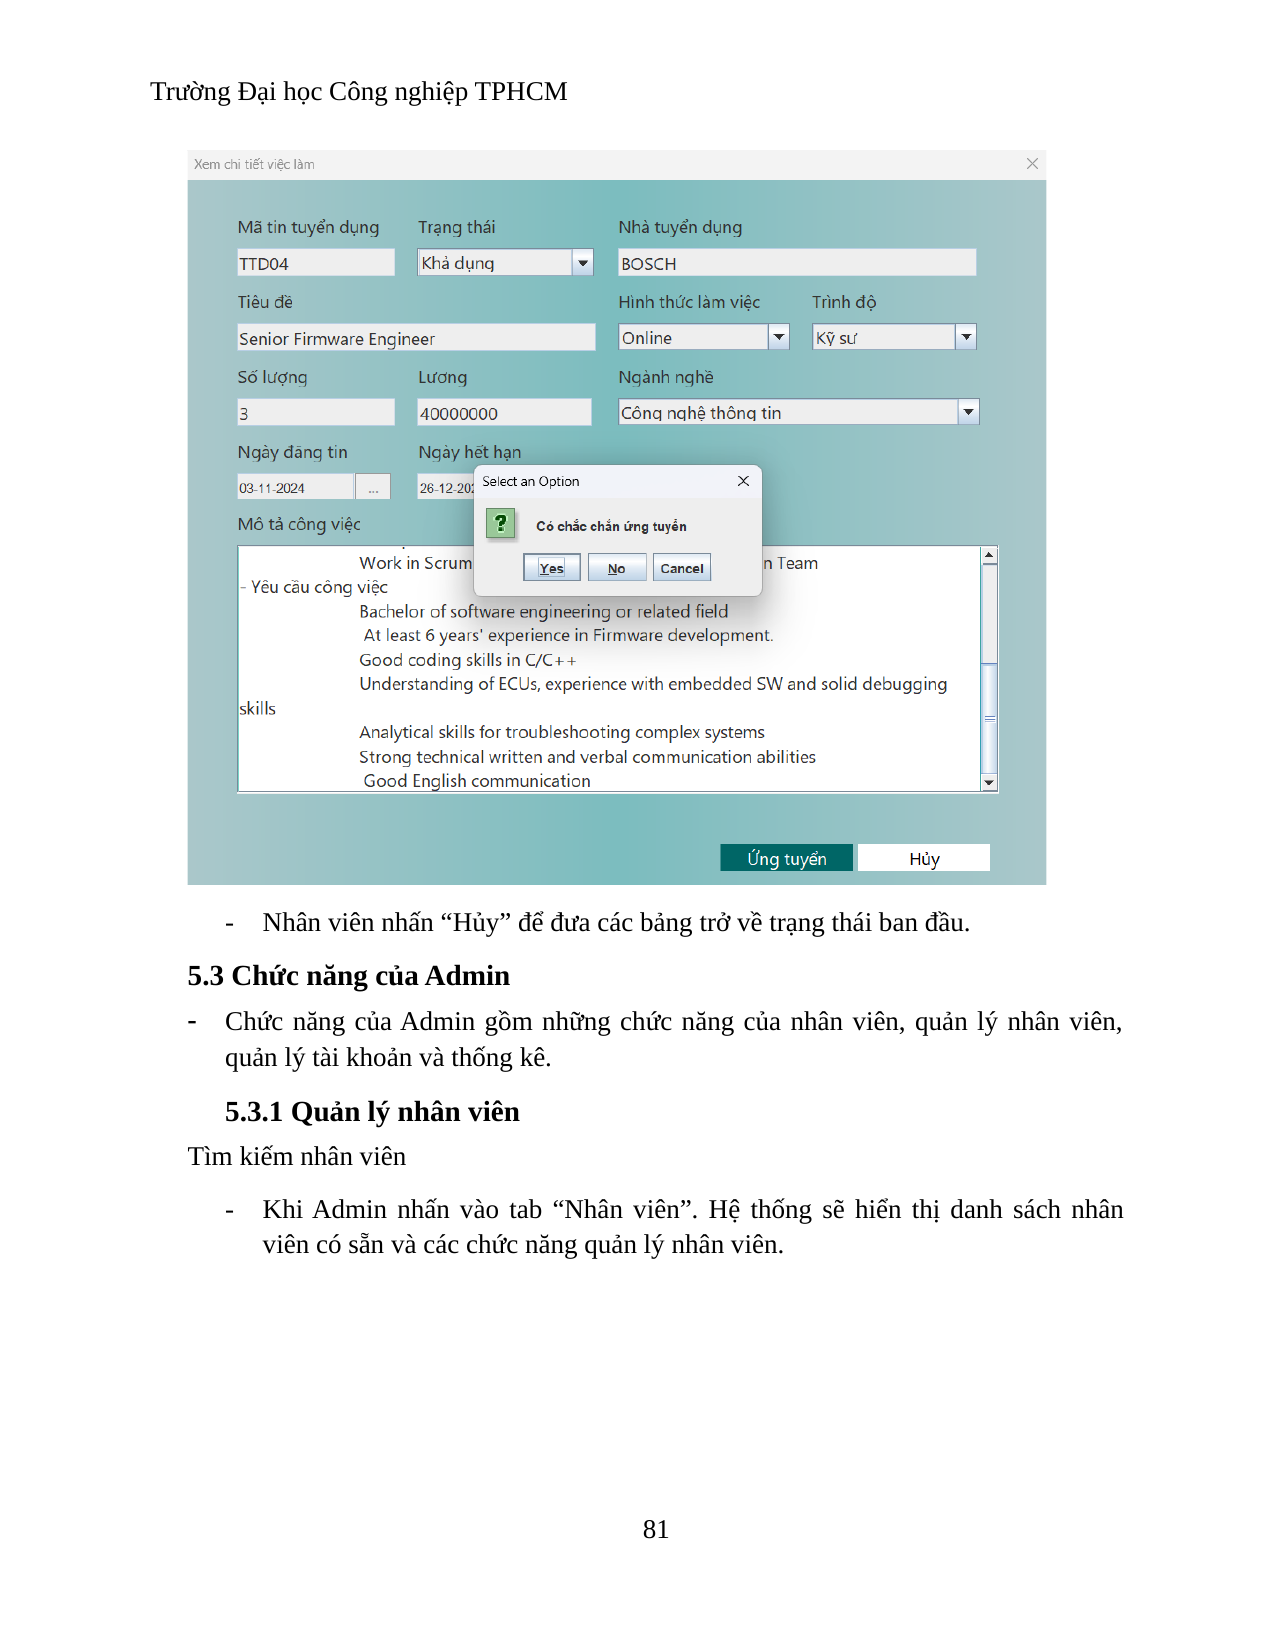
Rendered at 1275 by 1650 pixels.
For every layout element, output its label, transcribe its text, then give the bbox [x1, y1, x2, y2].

list Chức năng của Admin gồm những chức năng của nhân viên, quản lý nhân viên, quản lý tài khoản và thống kê. [187, 1005, 1125, 1072]
subtitle Chức năng của Admin [187, 958, 1125, 992]
picture [187, 150, 1047, 885]
text Tìm kiếm nhân viên [187, 1141, 1125, 1172]
list Khi Admin nhấn vào tab “Nhân viên”. Hệ thống sẽ hiển thị danh sách nhân viên có sẵn và các chức năng quản lý nhân viên. [225, 1193, 1125, 1260]
list Nhân viên nhấn “Hủy” để đưa các bảng trở về trạng thái ban đầu. [225, 906, 1125, 937]
subtitle Quản lý nhân viên [225, 1094, 1125, 1127]
